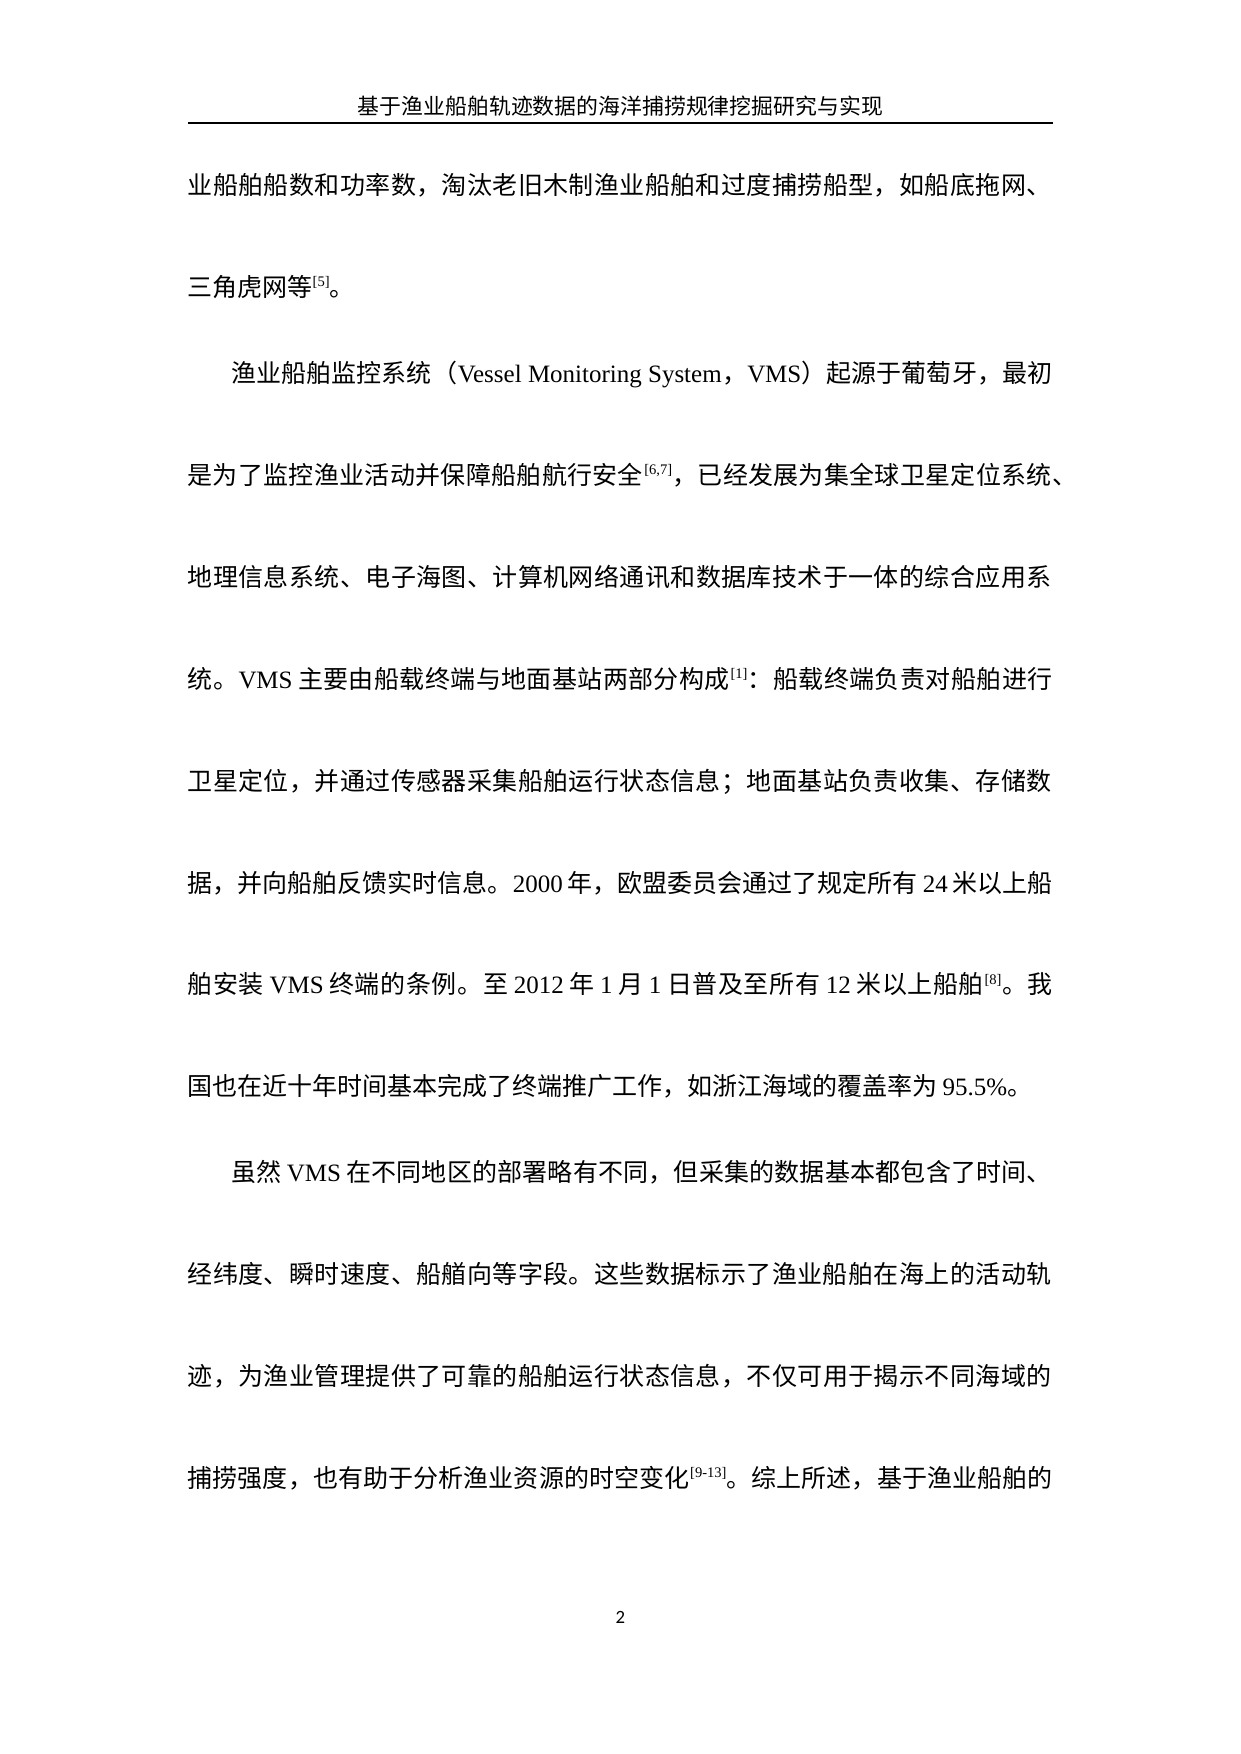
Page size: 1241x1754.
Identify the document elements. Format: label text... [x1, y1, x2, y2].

text 渔业船舶监控系统（Vessel Monitoring System，VMS）起源于葡萄牙，最初是为了监控渔业活动并保障船舶航行安全[,]，已经发展为集全球卫星定位系统、地理信息系统、电子海图、计算机网络通讯和数据库技术于一体的综合应用系统。VMS主要由船载终端与地面基站两部分构成[1]：船载终端负责对船舶进行卫星定位，并通过传感器采集船舶运行状态信息；地面基站负责收集、存储数据，并向船舶反馈实时信息。2000年，欧盟委员会通过了规定所有24米以上船舶安装VMS终端的条例。至2012年1月1日普及至所有12米以上船舶[]。我国也在近十年时间基本完成了终端推广工作，如浙江海域的覆盖率为95.5%。 [187, 338, 1053, 1119]
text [187, 150, 1053, 320]
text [187, 1137, 1053, 1511]
